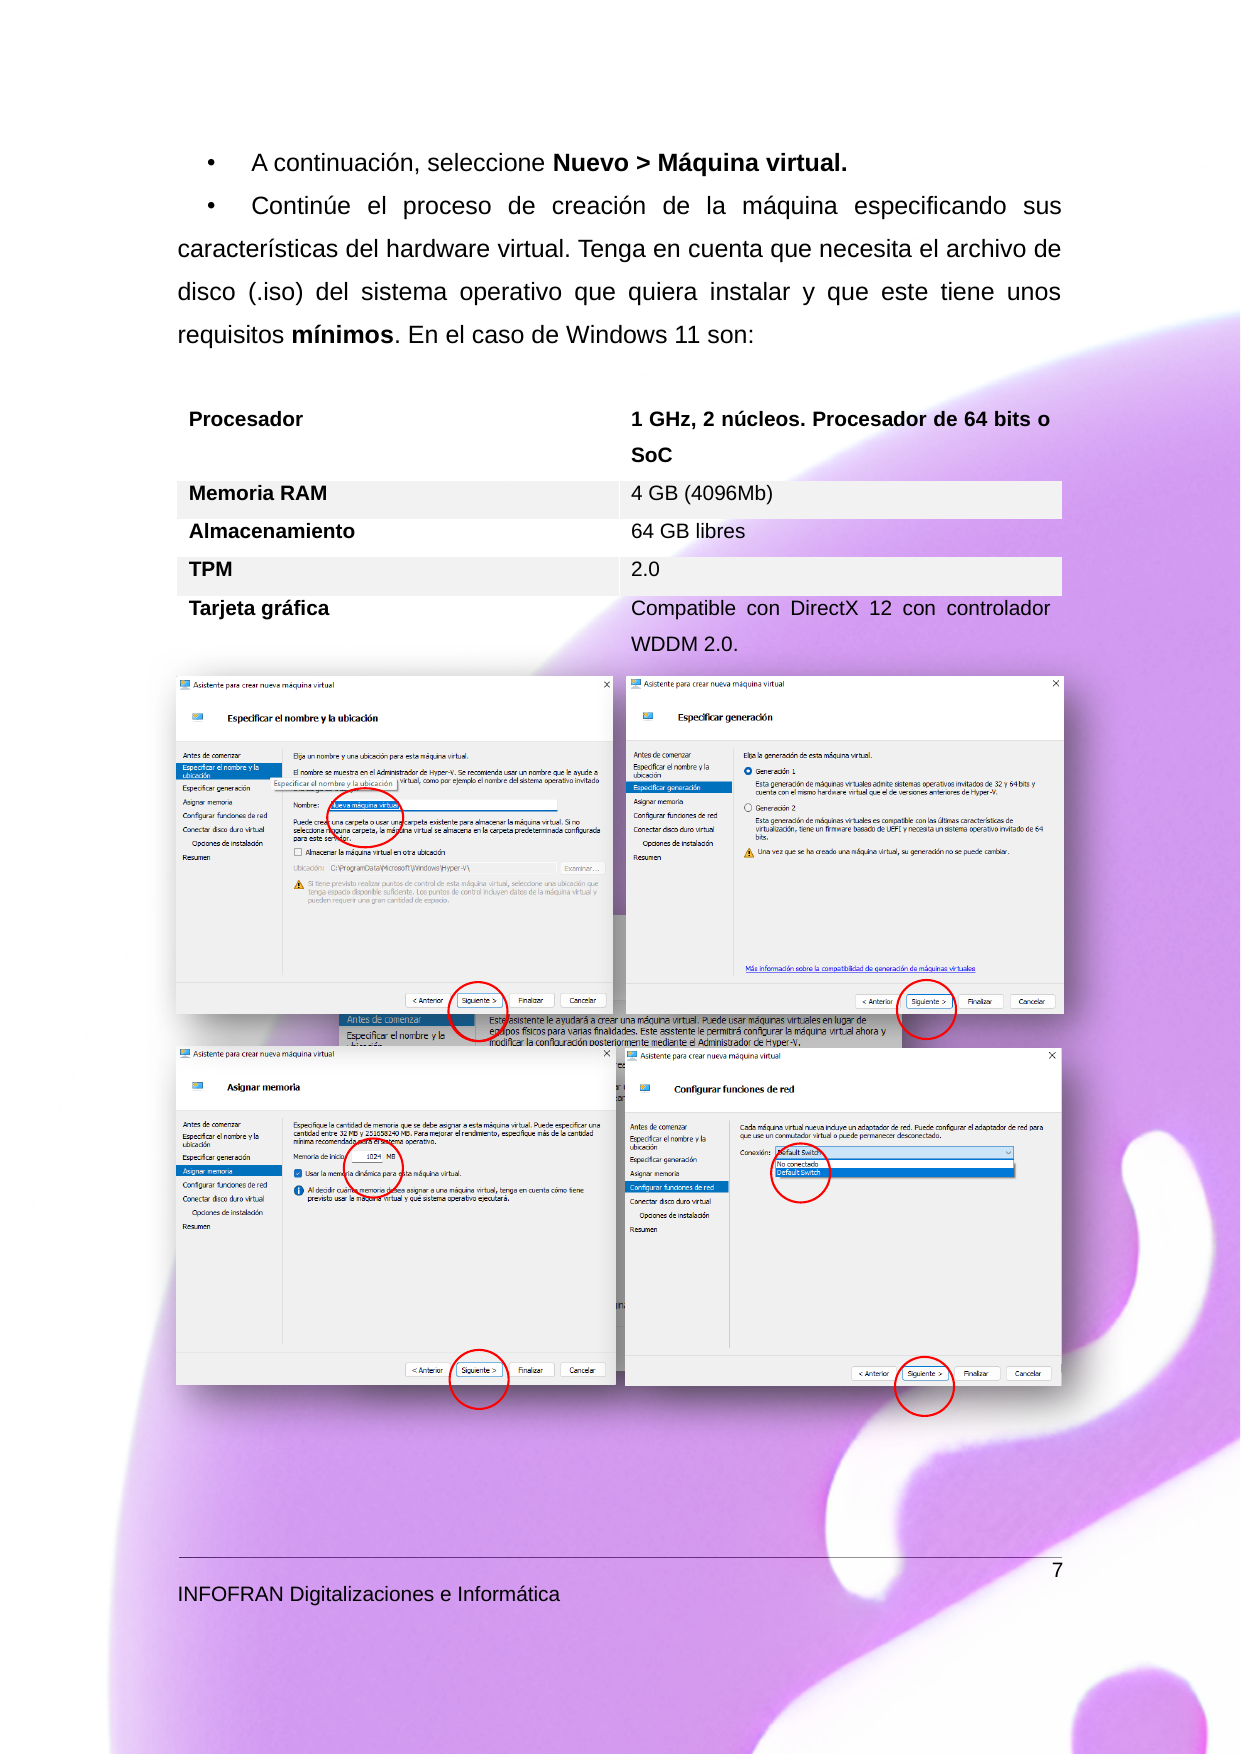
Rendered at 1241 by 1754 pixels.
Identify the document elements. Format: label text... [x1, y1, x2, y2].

table_cell 4 GB (4096Mb) [620, 481, 1062, 519]
table_cell TPM [177, 557, 619, 596]
list A continuación, seleccione Nuevo > Máquina virtual. [177, 148, 1063, 177]
picture [0, 43, 1241, 1754]
table_cell Tarjeta gráfica [177, 596, 619, 670]
table_cell Compatible con DirectX 12 con controlador WDDM 2.0. [620, 596, 1062, 660]
table_cell Memoria RAM [177, 481, 619, 519]
table_header 1 GHz, 2 núcleos. Procesador de 64 bits o SoC [620, 407, 1062, 481]
table_cell 64 GB libres [620, 519, 1062, 557]
table_cell Almacenamiento [177, 519, 619, 557]
table_header Procesador [177, 407, 619, 481]
list Continúe el proceso de creación de la máquina especificando sus características del hardware virtual. Tenga en cuenta que necesita el archivo de disco (.iso) del sistema operativo que quiera instalar y que este tiene unos requisitos mínimos. En el caso de Windows 11 son: [177, 191, 1063, 349]
table_cell 2.0 [620, 557, 1062, 596]
